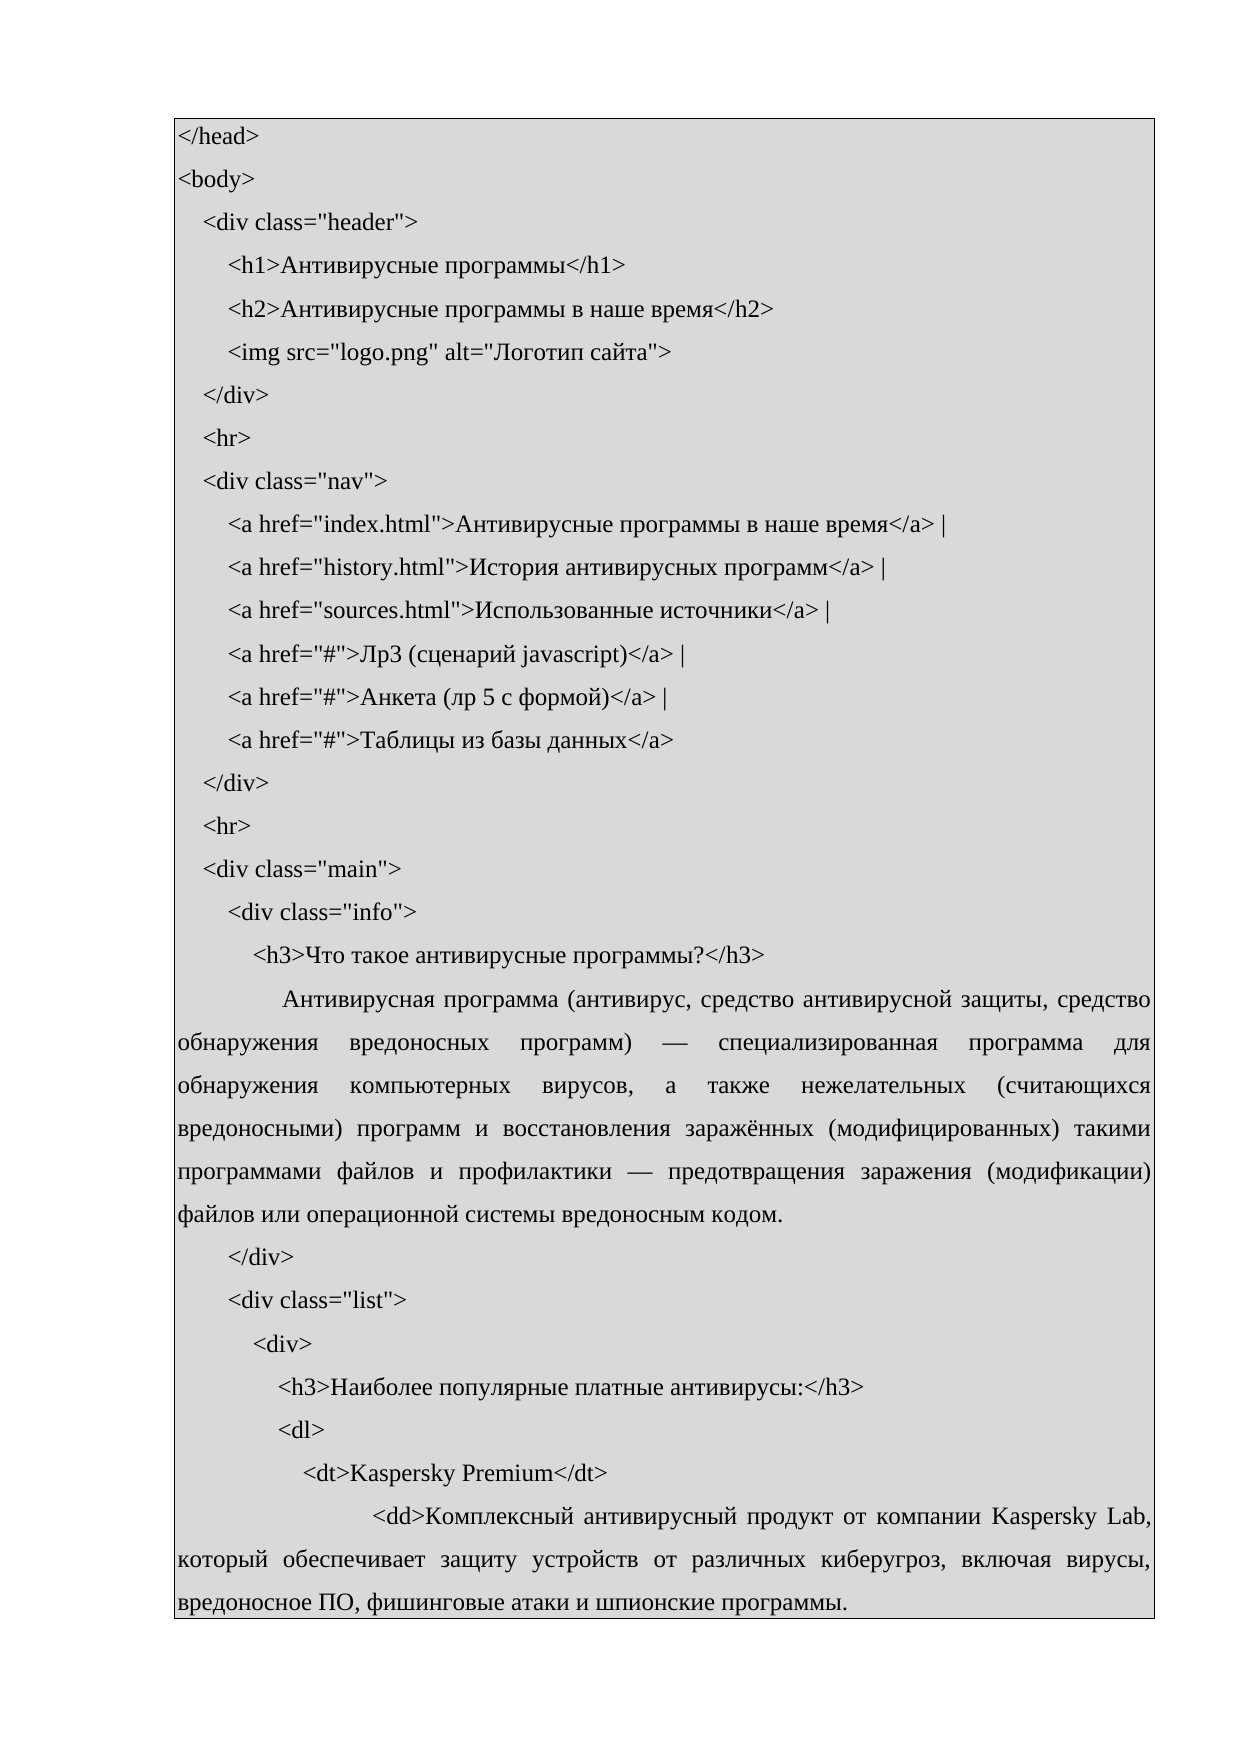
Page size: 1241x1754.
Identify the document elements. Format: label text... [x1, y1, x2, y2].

text <div> [175, 1326, 1154, 1357]
text <a href="#">Лр3 (сценарий javascript)</a> | [175, 636, 1154, 667]
text Антивирусная программа (антивирус, средство антивирусной защиты, средство обнаружения вредоносных программ) — специализированная программа для обнаружения компьютерных вирусов, а также нежелательных (считающихся вредоносными) программ и восстановления заражённых (модифицированных) такими программами файлов и профилактики — предотвращения заражения (модификации) файлов или операционной системы вредоносным кодом. [175, 981, 1154, 1228]
text <h3>Наиболее популярные платные антивирусы:</h3> [175, 1369, 1154, 1401]
text <div class="main"> [175, 851, 1154, 883]
text <dl> [175, 1412, 1154, 1444]
text <div class="list"> [175, 1282, 1154, 1314]
text <div class="nav"> [175, 463, 1154, 495]
text <a href="#">Анкета (лр 5 с формой)</a> | [175, 679, 1154, 711]
text <a href="#">Таблицы из базы данных</a> [175, 722, 1154, 754]
text <dt>Kaspersky Premium</dt> [175, 1455, 1154, 1487]
text <a href="history.html">История антивирусных программ</a> | [175, 549, 1154, 581]
text <div class="info"> [175, 894, 1154, 926]
text <dd>Комплексный антивирусный продукт от компании Kaspersky Lab, который обеспечивает защиту устройств от различных киберугроз, включая вирусы, вредоносное ПО, фишинговые атаки и шпионские программы. [175, 1498, 1154, 1618]
text </head> [175, 119, 1154, 150]
text <a href="index.html">Антивирусные программы в наше время</a> | [175, 506, 1154, 538]
text <img src="logo.png" alt="Логотип сайта"> [175, 334, 1154, 366]
text <div class="header"> [175, 204, 1154, 236]
text </div> [175, 765, 1154, 797]
text <h1>Антивирусные программы</h1> [175, 247, 1154, 279]
text <hr> [175, 420, 1154, 452]
text </div> [175, 377, 1154, 409]
text <hr> [175, 808, 1154, 840]
text <body> [175, 161, 1154, 193]
text </div> [175, 1239, 1154, 1271]
text <h3>Что такое антивирусные программы?</h3> [175, 937, 1154, 969]
text <a href="sources.html">Использованные источники</a> | [175, 592, 1154, 624]
text <h2>Антивирусные программы в наше время</h2> [175, 291, 1154, 322]
